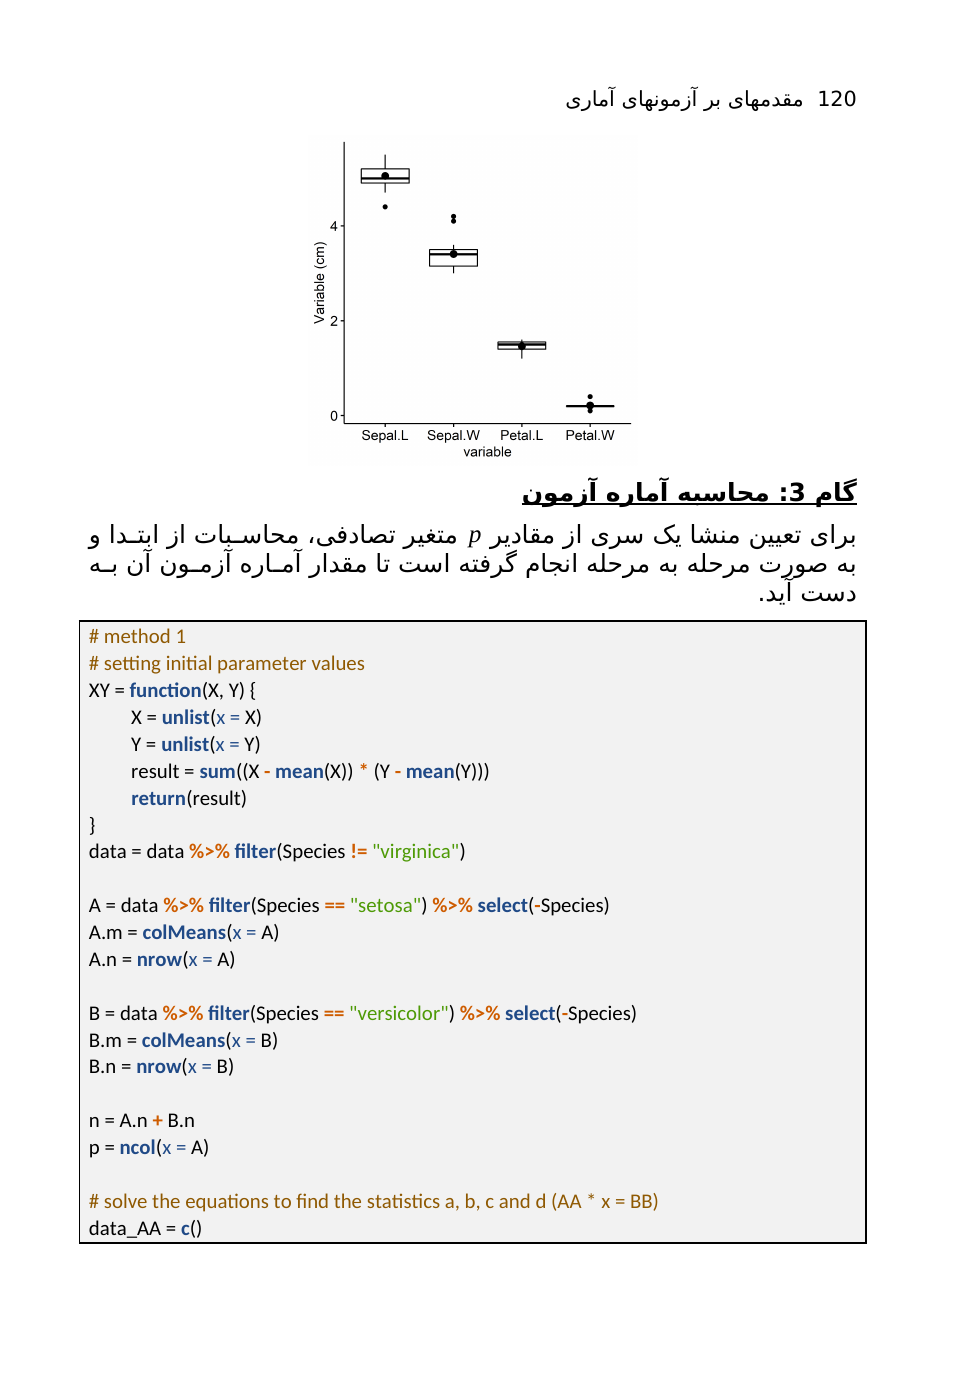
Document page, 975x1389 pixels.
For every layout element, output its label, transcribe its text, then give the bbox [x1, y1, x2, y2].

picture [307, 135, 638, 466]
text برای تعیین منشا یک سری از مقادیر متغیر تصادفی، محاسبات از ابتدا و به صورت مرحله به مرحله انجام گرفته است تا مقدار آماره آزمون آن به دست آید. [89, 520, 857, 607]
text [80, 622, 865, 1242]
text گام 3: محاسبه آماره آزمون [89, 478, 857, 507]
